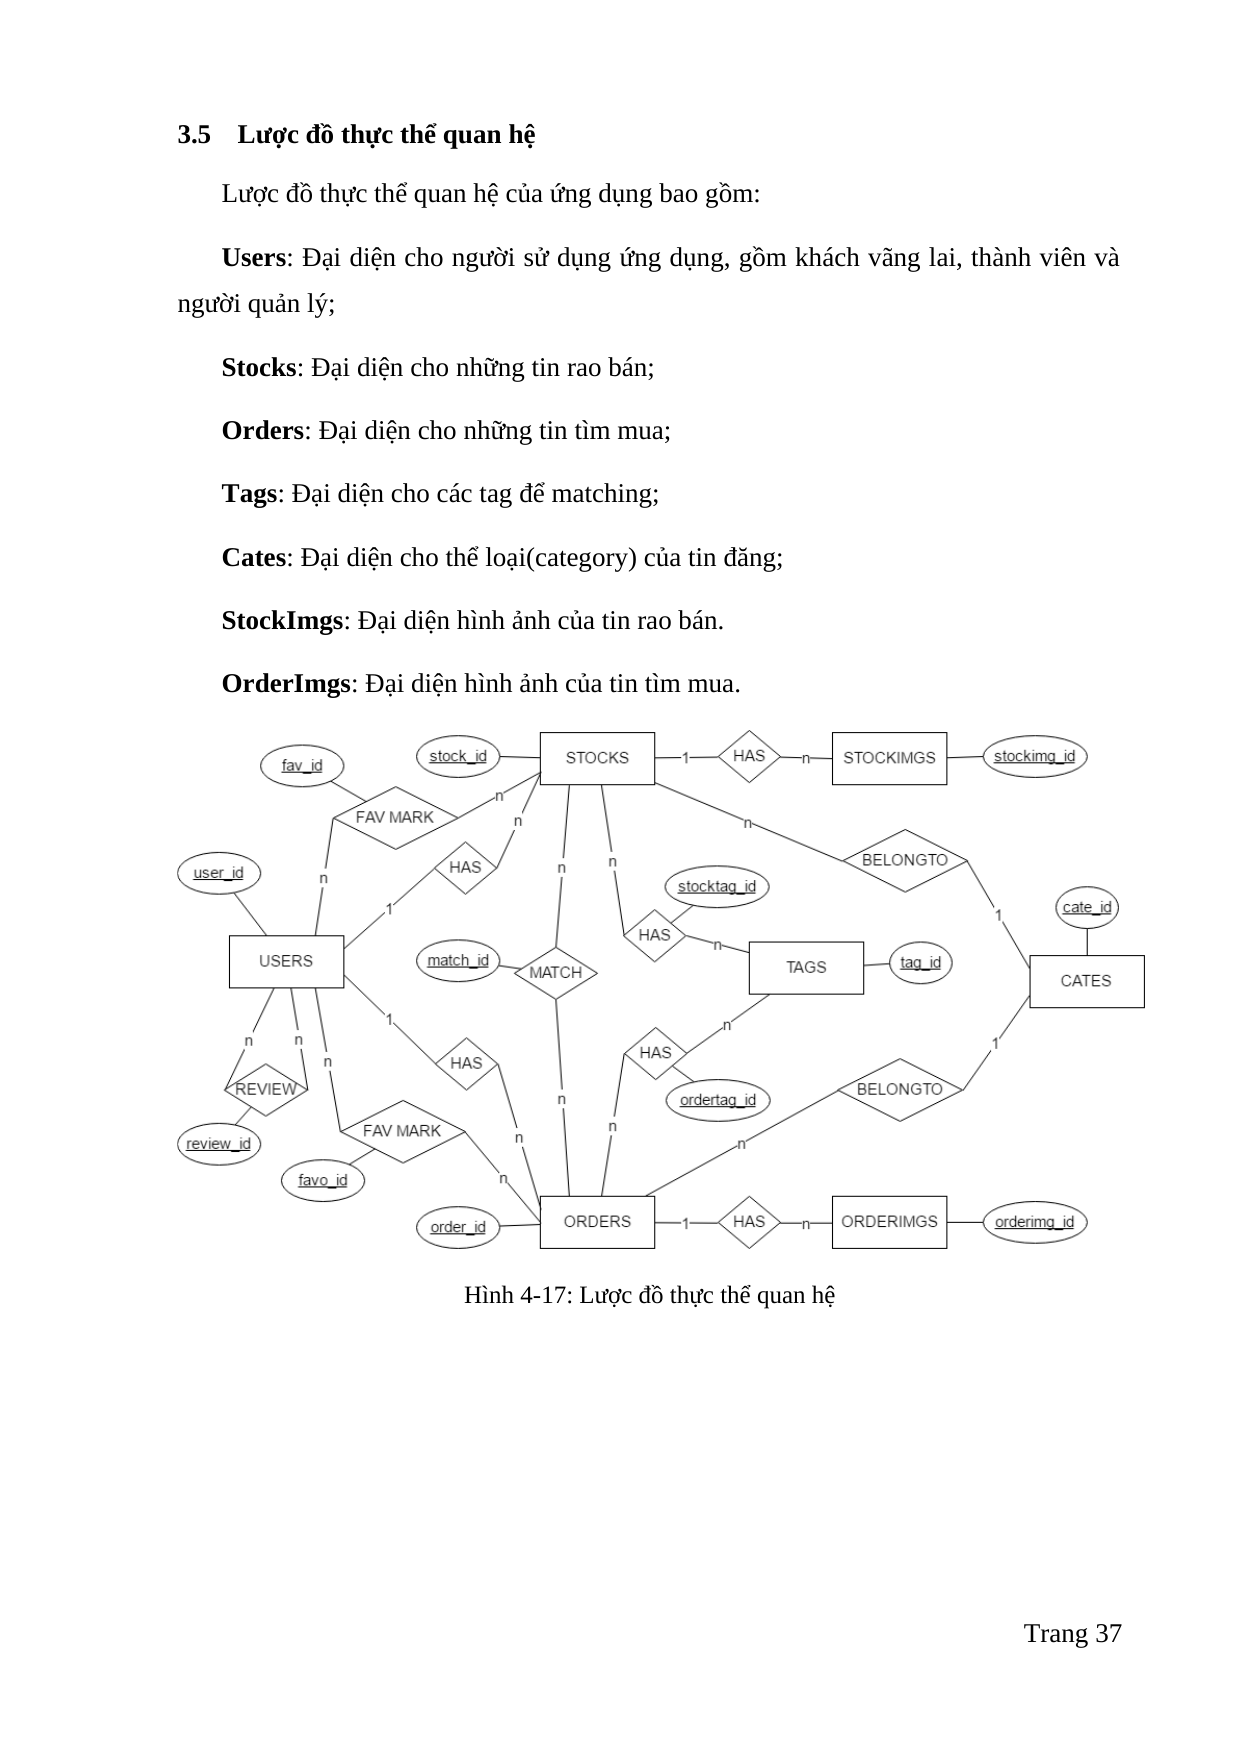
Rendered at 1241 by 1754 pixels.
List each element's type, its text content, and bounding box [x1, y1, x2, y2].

text Cates: Đại diện cho thể loại(category) của tin đăng; [177, 541, 1122, 572]
picture [177, 730, 1146, 1250]
text Tags: Đại diện cho các tag để matching; [177, 477, 1122, 508]
text Lược đồ thực thể quan hệ của ứng dụng bao gồm: [177, 177, 1122, 208]
text StockImgs: Đại diện hình ảnh của tin rao bán. [177, 604, 1122, 635]
text Users: Đại diện cho người sử dụng ứng dụng, gồm khách vãng lai, thành viên và người quản lý; [177, 241, 1122, 318]
text Stocks: Đại diện cho những tin rao bán; [177, 351, 1122, 382]
text OrderImgs: Đại diện hình ảnh của tin tìm mua. [177, 667, 1122, 698]
text Orders: Đại diện cho những tin tìm mua; [177, 414, 1122, 445]
subtitle Lược đồ thực thể quan hệ [177, 118, 1122, 149]
